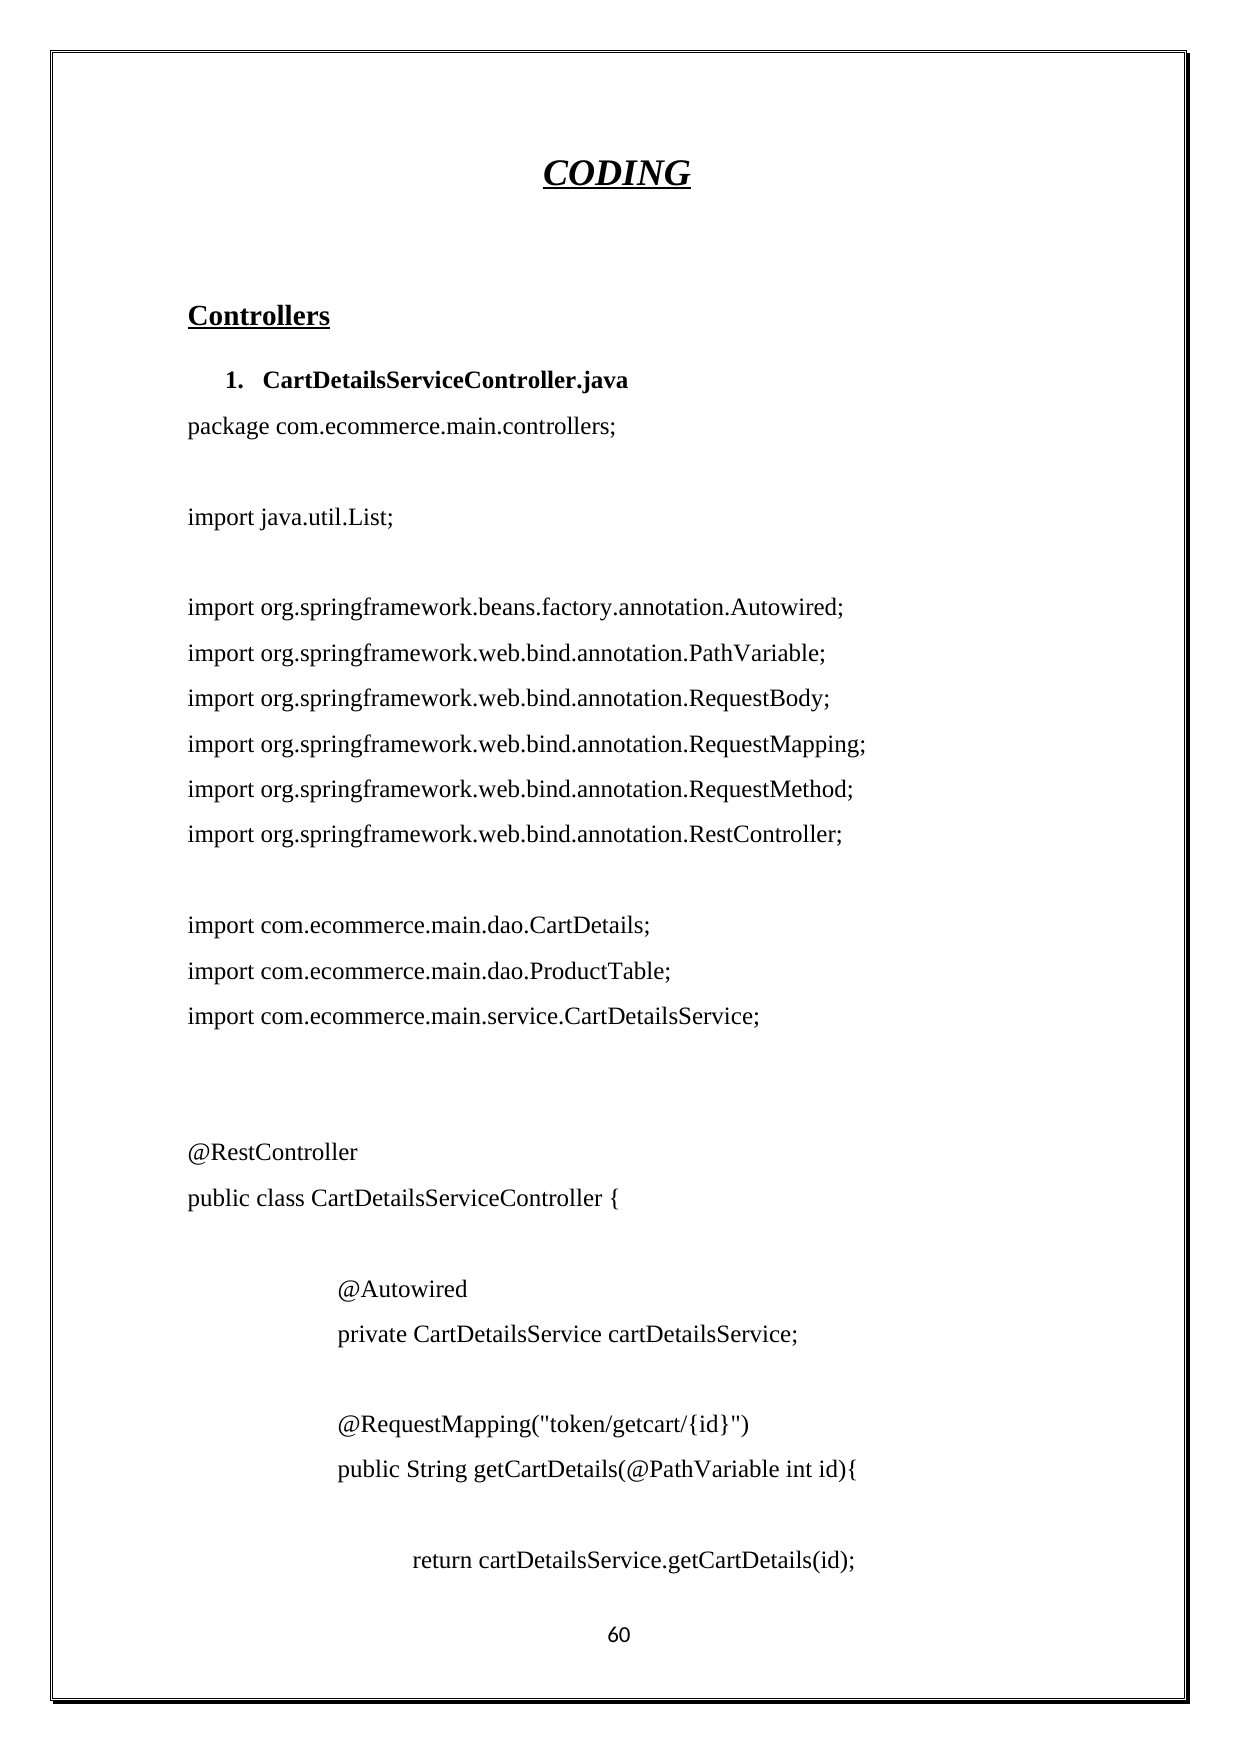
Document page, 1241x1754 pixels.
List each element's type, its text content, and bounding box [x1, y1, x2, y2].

text @RequestMapping("token/getcart/{id}") [187, 1409, 1049, 1438]
text import java.util.List; [187, 502, 1049, 530]
text import com.ecommerce.main.dao.ProductTable; [187, 956, 1049, 984]
text public String getCartDetails(@PathVariable int id){ [187, 1454, 1049, 1483]
text package com.ecommerce.main.controllers; [187, 411, 1049, 439]
list CartDetailsServiceController.java [225, 365, 1049, 394]
text import org.springframework.web.bind.annotation.RequestBody; [187, 683, 1049, 712]
text import org.springframework.web.bind.annotation.RequestMethod; [187, 774, 1049, 803]
text import org.springframework.beans.factory.annotation.Autowired; [187, 592, 1049, 621]
text Controllers [187, 298, 1049, 332]
text private CartDetailsService cartDetailsService; [187, 1319, 1049, 1348]
text import com.ecommerce.main.service.CartDetailsService; [187, 1001, 1049, 1030]
text CODING [187, 150, 1049, 193]
text @RestController [187, 1137, 1049, 1166]
text @Autowired [187, 1274, 1049, 1302]
text return cartDetailsService.getCartDetails(id); [187, 1545, 1049, 1574]
text import org.springframework.web.bind.annotation.RequestMapping; [187, 729, 1049, 757]
text import org.springframework.web.bind.annotation.PathVariable; [187, 638, 1049, 667]
text public class CartDetailsServiceController { [187, 1183, 1049, 1212]
text import org.springframework.web.bind.annotation.RestController; [187, 819, 1049, 848]
text import com.ecommerce.main.dao.CartDetails; [187, 910, 1049, 939]
